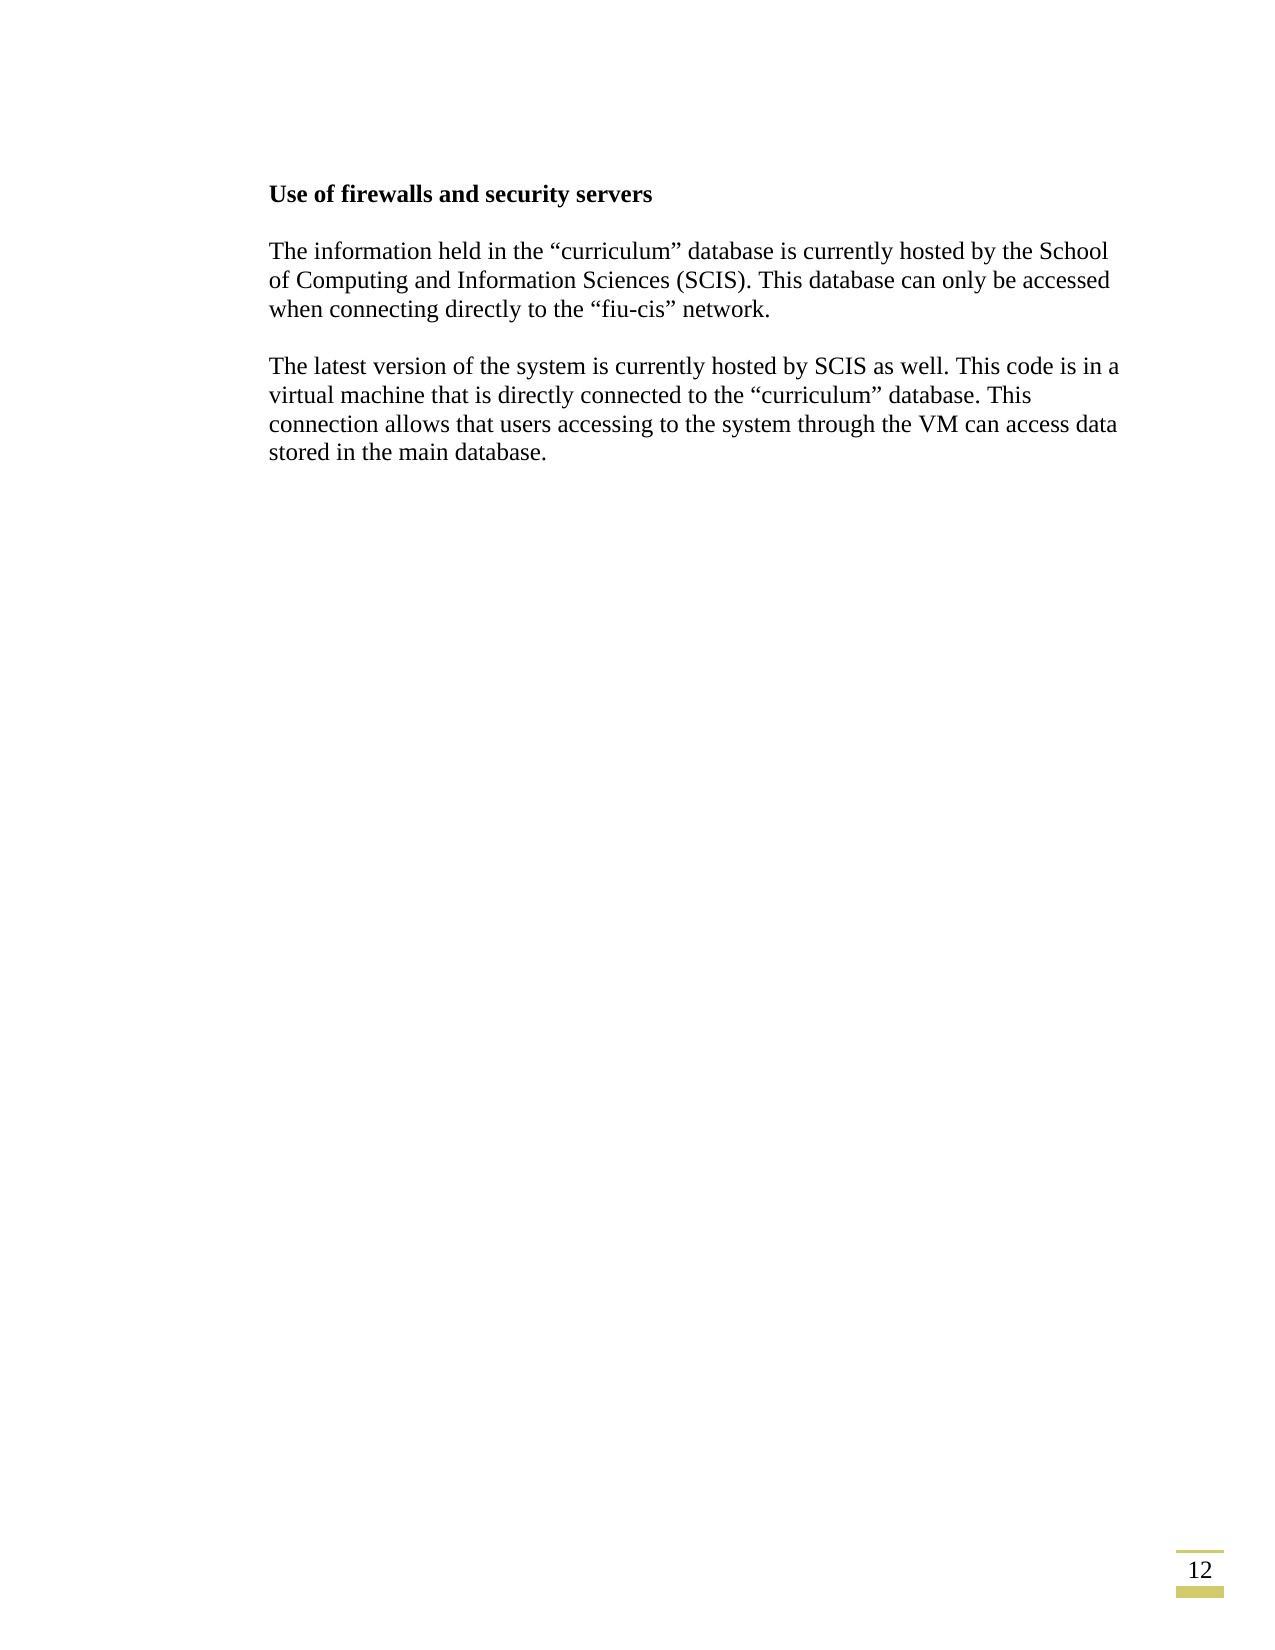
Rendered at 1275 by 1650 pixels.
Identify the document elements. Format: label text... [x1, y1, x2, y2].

text The information held in the “curriculum” database is currently hosted by the School of Computing and Information Sciences (SCIS). This database can only be accessed when connecting directly to the “fiu-cis” network. [269, 236, 1125, 322]
text Use of firewalls and security servers [269, 179, 1125, 207]
text The latest version of the system is currently hosted by SCIS as well. This code is in a virtual machine that is directly connected to the “curriculum” database. This connection allows that users accessing to the system through the VM can access data stored in the main database. [269, 351, 1125, 466]
